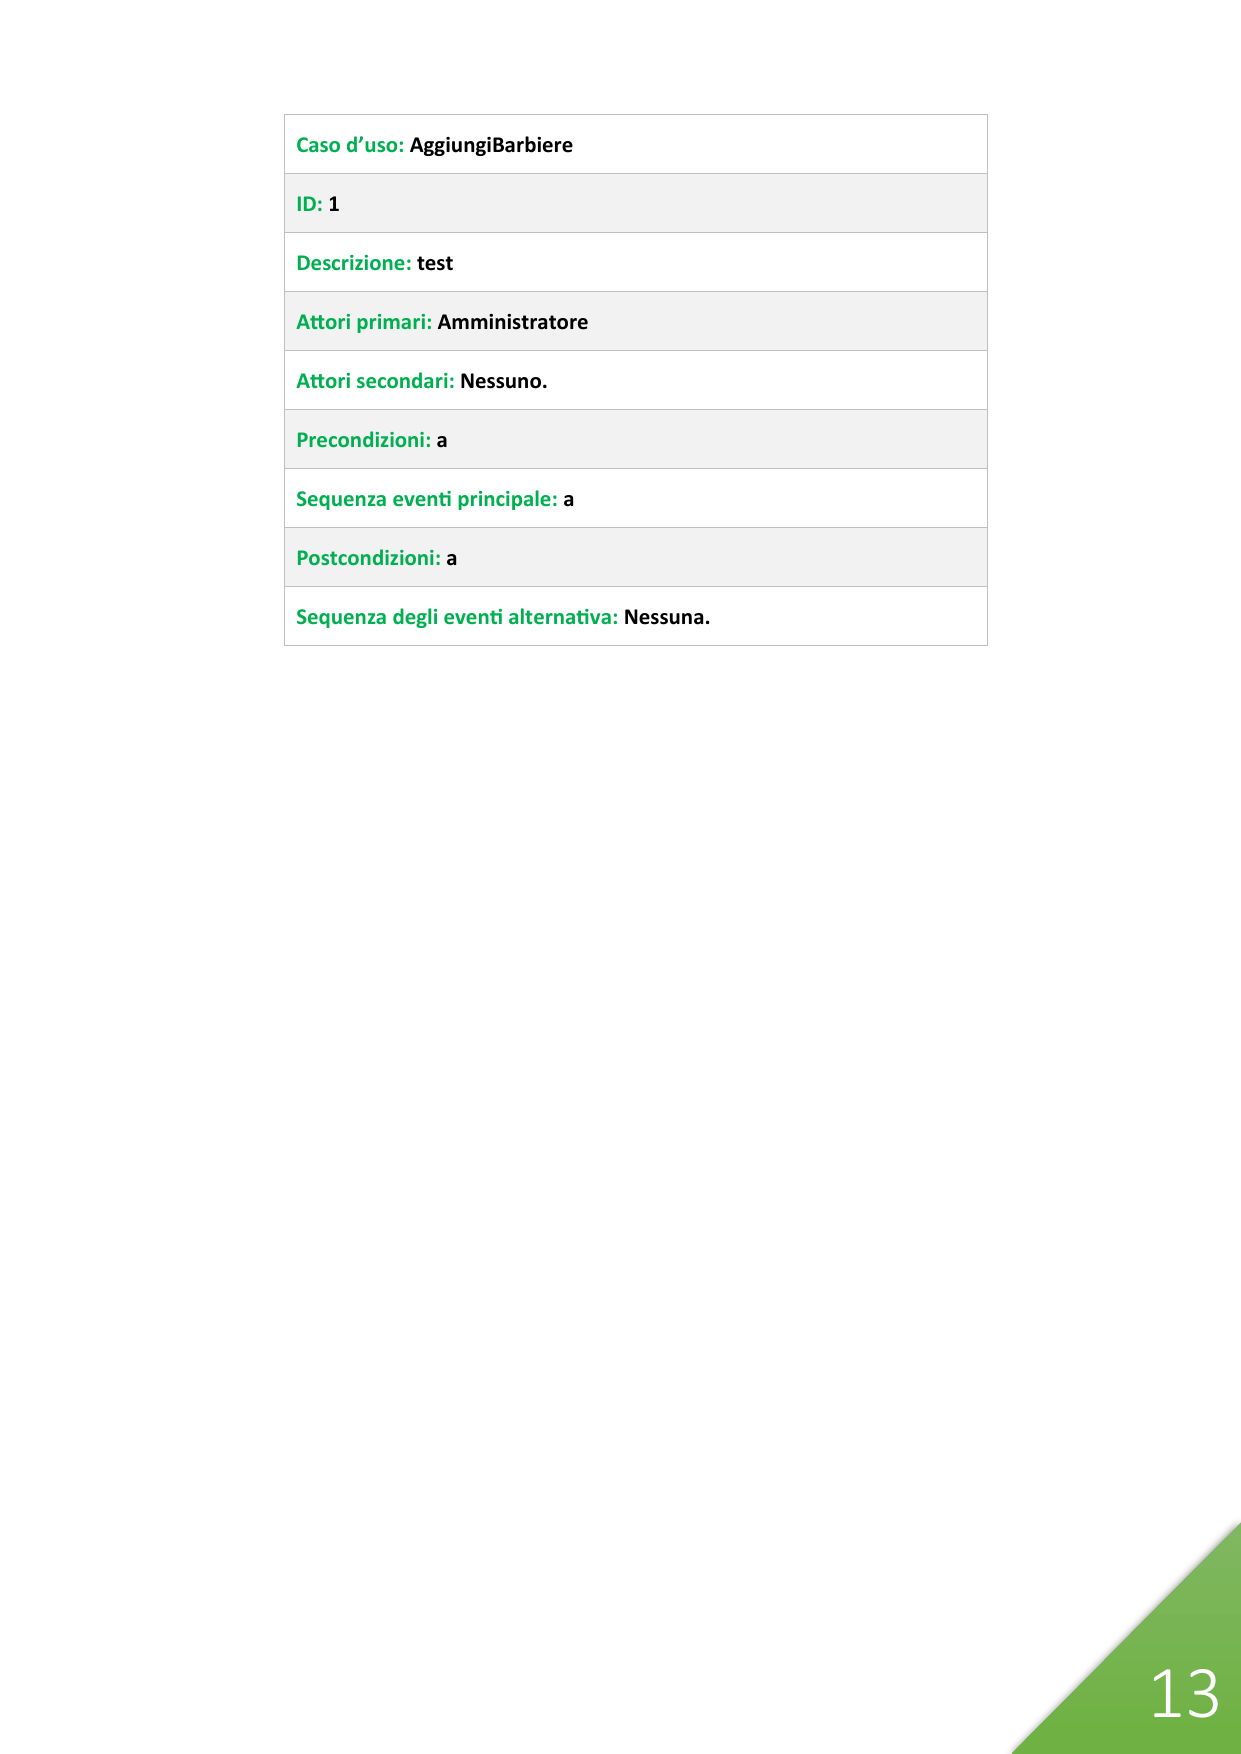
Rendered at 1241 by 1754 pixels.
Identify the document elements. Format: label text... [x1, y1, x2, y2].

table_cell ID: 1 [285, 174, 987, 232]
table_cell Postcondizioni: a [285, 528, 987, 586]
table_cell Precondizioni: a [285, 410, 987, 468]
table_cell Attori primari: Amministratore [285, 292, 987, 350]
table_cell Sequenza eventi principale: a [285, 469, 987, 527]
table_cell Sequenza degli eventi alternativa: Nessuna. [285, 587, 987, 645]
table_cell Descrizione: test [285, 233, 987, 291]
table_header Caso d’uso: AggiungiBarbiere [285, 115, 987, 173]
table_cell Attori secondari: Nessuno. [285, 351, 987, 409]
